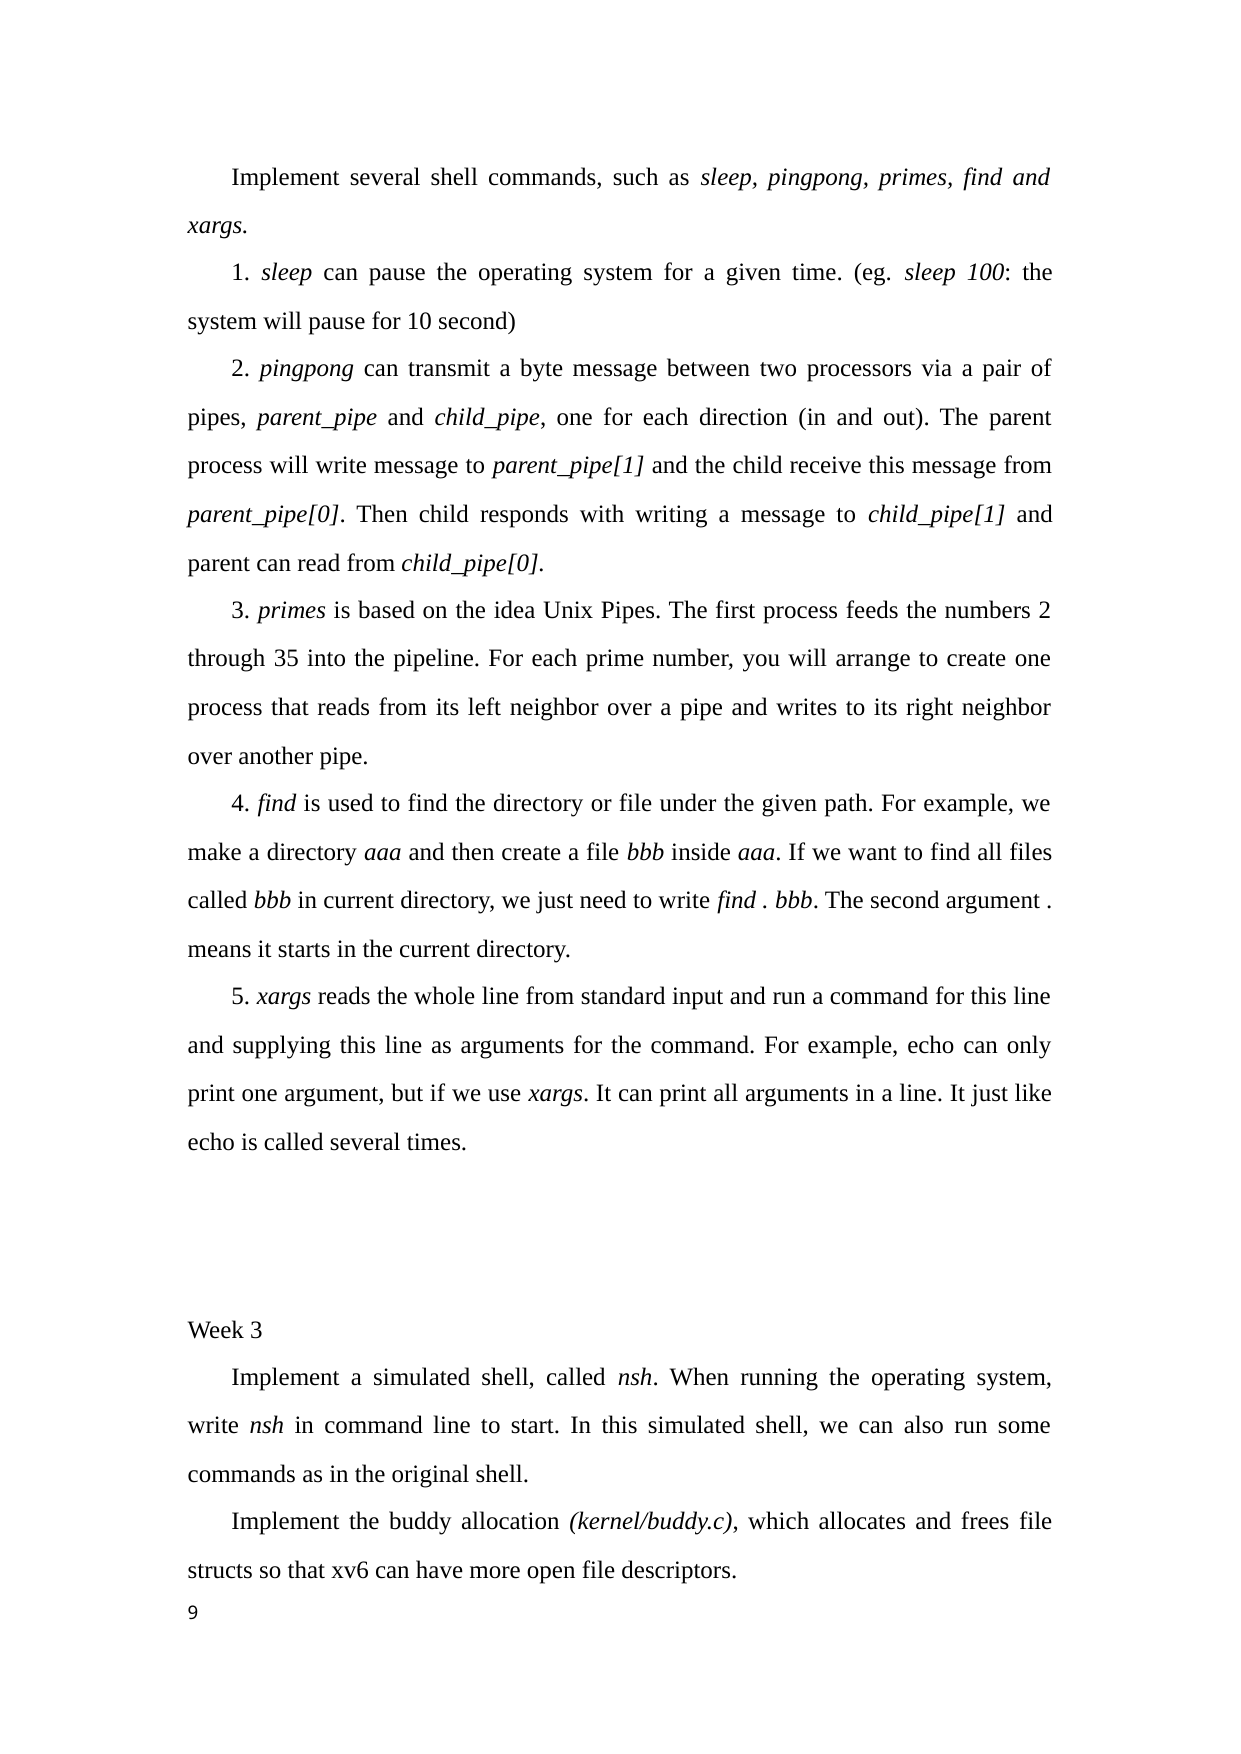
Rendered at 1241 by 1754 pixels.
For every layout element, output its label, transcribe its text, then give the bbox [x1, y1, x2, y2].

text 3. primes is based on the idea Unix Pipes. The first process feeds the numbers 2 through 35 into the pipeline. For each prime number, you will arrange to create one process that reads from its left neighbor over a pipe and writes to its right neighbor over another pipe. [187, 593, 1053, 772]
text 1. sleep can pause the operating system for a given time. (eg. sleep 100: the system will pause for 10 second) [187, 255, 1053, 337]
text 2. pingpong can transmit a byte message between two processors via a pair of pipes, parent_pipe and child_pipe, one for each direction (in and out). The parent process will write message to parent_pipe[1] and the child receive this message from parent_pipe[0]. Then child responds with writing a message to child_pipe[1] and parent can read from child_pipe[0]. [187, 351, 1053, 578]
text Implement the buddy allocation (kernel/buddy.c), which allocates and frees file structs so that xv6 can have more open file descriptors. [187, 1504, 1053, 1585]
text Implement several shell commands, such as sleep, pingpong, primes, find and xargs. [187, 160, 1053, 241]
text 4. find is used to find the directory or file under the given path. For example, we make a directory aaa and then create a file bbb inside aaa. If we want to find all files called bbb in current directory, we just need to write find . bbb. The second argument . means it starts in the current directory. [187, 786, 1053, 965]
text Implement a simulated shell, called nsh. When running the operating system, write nsh in command line to start. In this simulated shell, we can also run some commands as in the original shell. [187, 1360, 1053, 1490]
text Week 3 [187, 1313, 1053, 1345]
text 5. xargs reads the whole line from standard input and run a command for this line and supplying this line as arguments for the command. For example, echo can only print one argument, but if we use xargs. It can print all arguments in a line. It just like echo is called several times. [187, 979, 1053, 1158]
